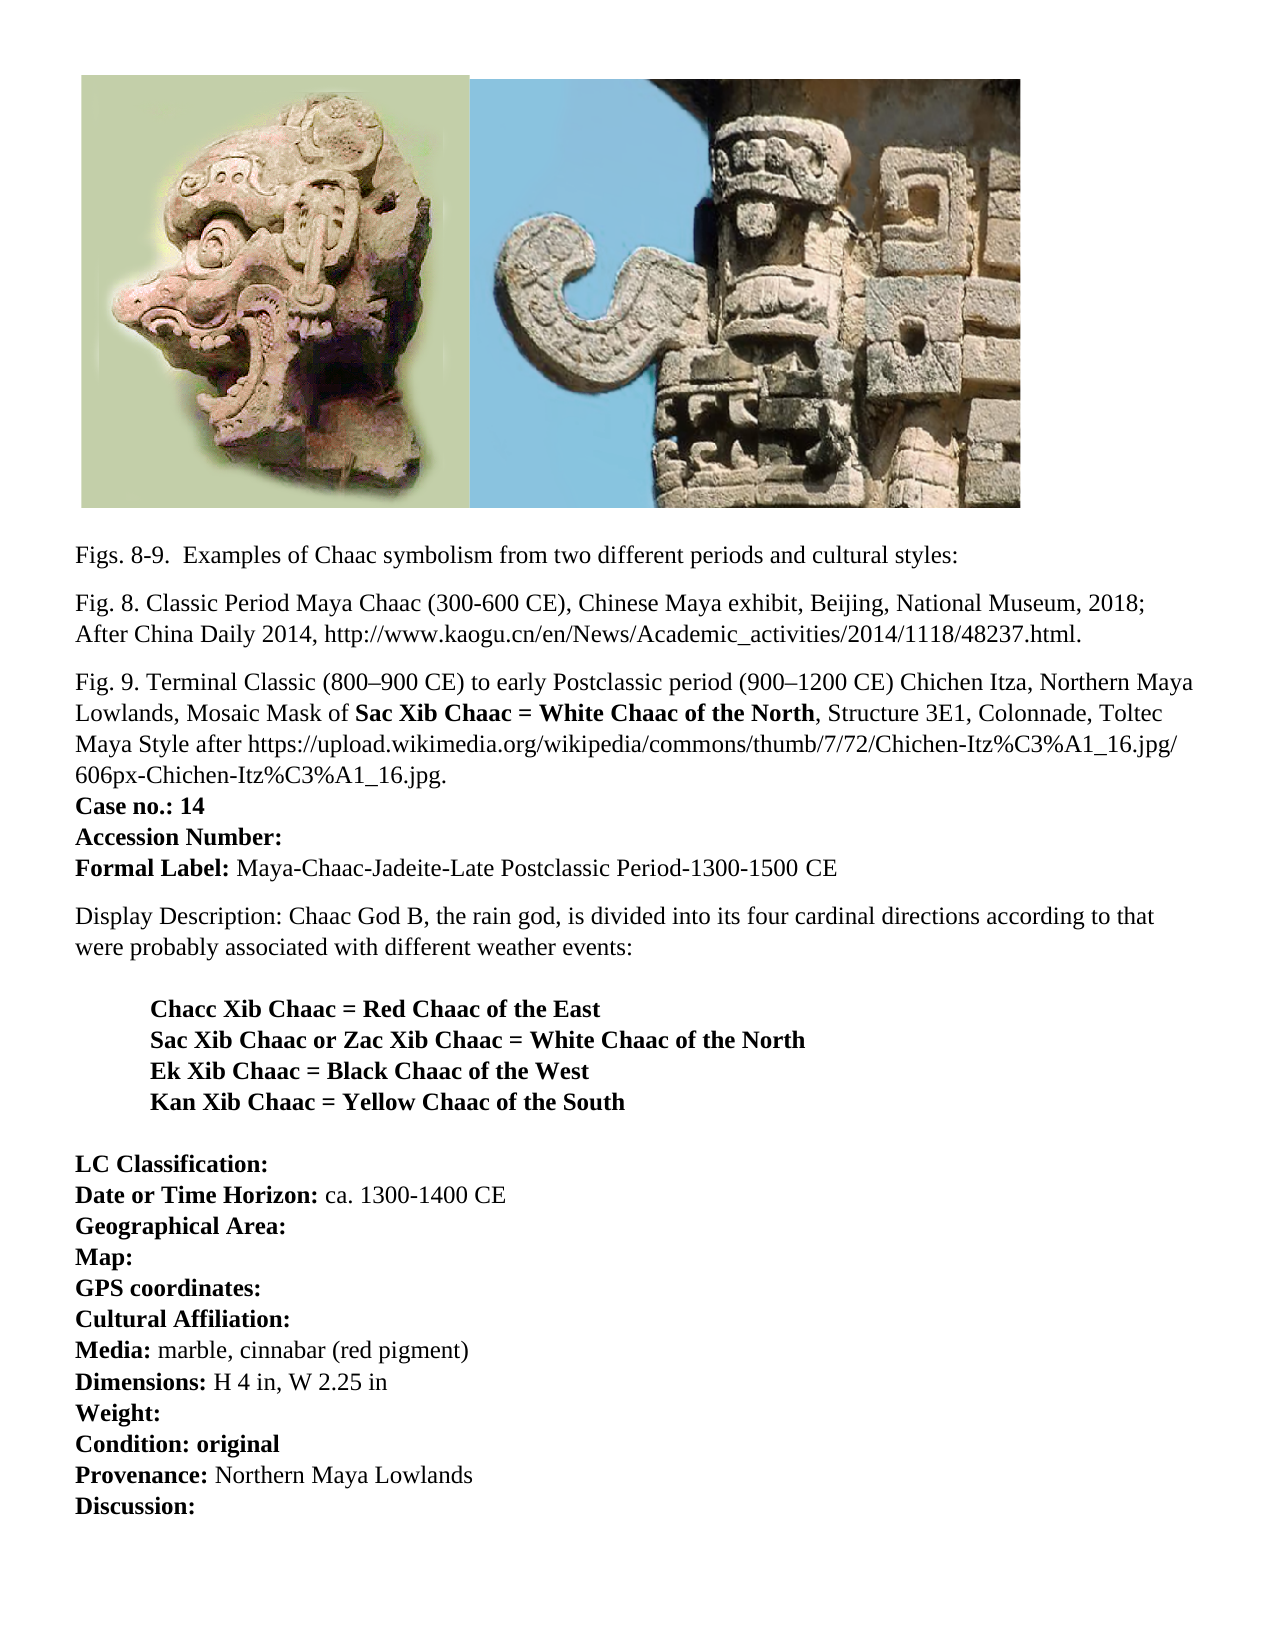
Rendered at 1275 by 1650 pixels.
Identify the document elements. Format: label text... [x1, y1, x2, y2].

text Case no.: 14 [75, 791, 1200, 820]
text Provenance: Northern Maya Lowlands [75, 1460, 1200, 1488]
text Formal Label: Maya-Chaac-Jadeite-Late Postclassic Period-1300-1500 CE [805, 853, 1200, 882]
text LC Classification: [75, 1149, 1200, 1178]
text Ek Xib Chaac = Black Chaac of the West [150, 1056, 1200, 1085]
text Accession Number: [75, 822, 1200, 851]
text GPS coordinates: [75, 1273, 1200, 1302]
text Formal Label: Maya-Chaac-Jadeite-Late Postclassic Period-1300-1500 CE [75, 853, 799, 882]
text Fig. 8. Classic Period Maya Chaac (300-600 CE), Chinese Maya exhibit, Beijing, National Museum, 2018; After China Daily 2014, http://www.kaogu.cn/en/News/Academic_activities/2014/1118/48237.html. [75, 588, 1200, 648]
picture [81, 75, 1021, 508]
text Sac Xib Chaac or Zac Xib Chaac = White Chaac of the North [150, 1025, 1200, 1054]
text Media: marble, cinnabar (red pigment) [75, 1336, 1200, 1364]
text Discussion: [75, 1491, 1200, 1519]
text Cultural Affiliation: [75, 1304, 1200, 1333]
text Geographical Area: [75, 1211, 1200, 1240]
text Kan Xib Chaac = Yellow Chaac of the South [150, 1087, 1200, 1116]
text Condition: original [75, 1429, 1200, 1457]
text Dimensions: H 4 in, W 2.25 in [75, 1367, 1200, 1395]
text Chacc Xib Chaac = Red Chaac of the East [150, 994, 1200, 1023]
text Date or Time Horizon: ca. 1300-1400 CE [75, 1180, 1200, 1209]
text Map: [75, 1242, 1200, 1271]
text Fig. 9. Terminal Classic (800–900 CE) to early Postclassic period (900–1200 CE) Chichen Itza, Northern Maya Lowlands, Mosaic Mask of Sac Xib Chaac = White Chaac of the North, Structure 3E1, Colonnade, Toltec Maya Style after https://upload.wikimedia.org/wikipedia/commons/thumb/7/72/Chichen-Itz%C3%A1_16.jpg/606px-Chichen-Itz%C3%A1_16.jpg. [75, 667, 1200, 789]
text Weight: [75, 1398, 1200, 1426]
text Figs. 8-9. Examples of Chaac symbolism from two different periods and cultural styles: [75, 541, 1200, 569]
text Display Description: Chaac God B, the rain god, is divided into its four cardinal directions according to that were probably associated with different weather events: [75, 901, 1200, 961]
